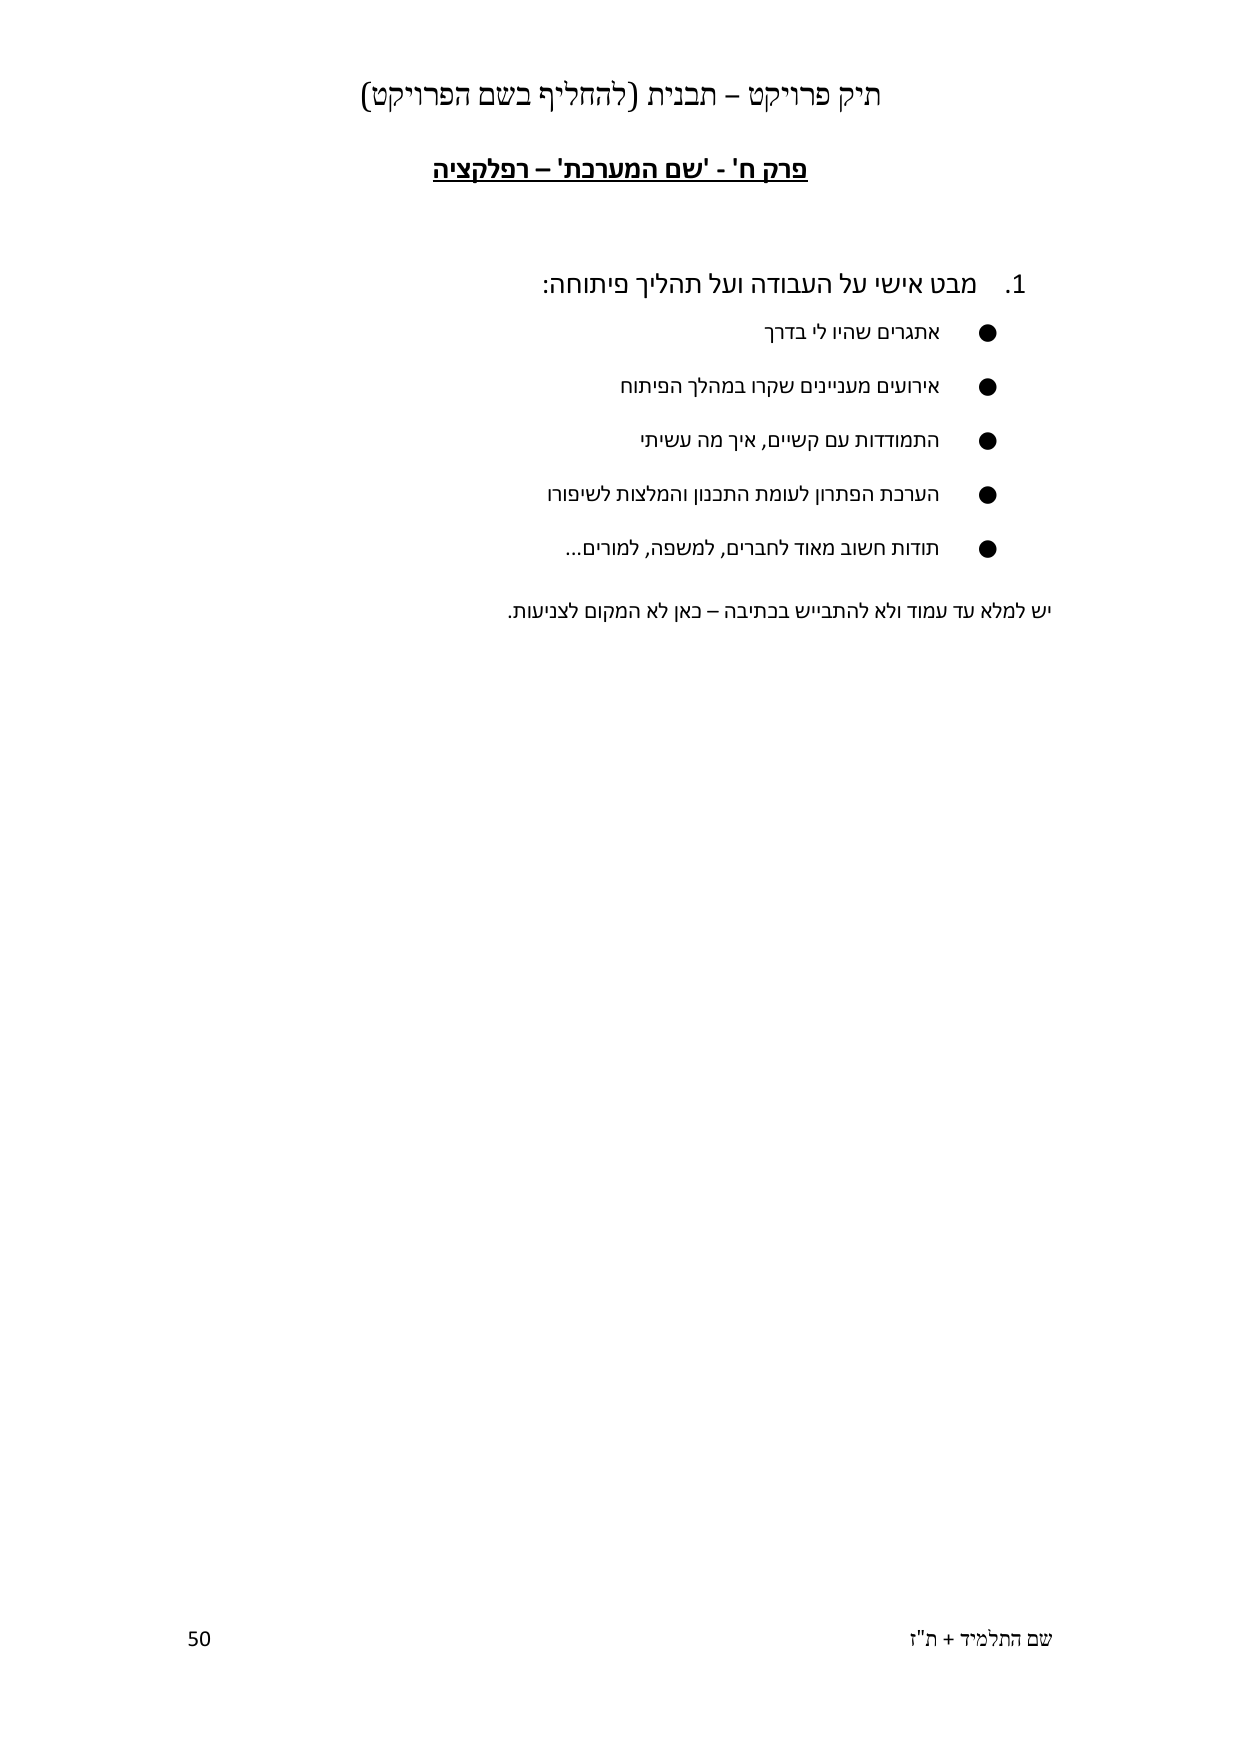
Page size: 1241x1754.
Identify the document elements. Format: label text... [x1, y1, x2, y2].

list מבט אישי על העבודה ועל תהליך פיתוחה: [187, 265, 1015, 300]
text יש למלא עד עמוד ולא להתבייש בכתיבה – כאן לא המקום לצניעות. [187, 596, 1053, 624]
list הערכת הפתרון לעומת התכנון והמלצות לשיפורו [187, 468, 978, 514]
text פרק ח' - 'שם המערכת' – רפלקציה [187, 150, 1053, 186]
list אירועים מעניינים שקרו במהלך הפיתוח [187, 360, 978, 407]
list התמודדות עם קשיים, איך מה עשיתי [187, 414, 978, 461]
list תודות חשוב מאוד לחברים, למשפה, למורים... [187, 522, 978, 568]
list אתגרים שהיו לי בדרך [187, 306, 978, 353]
